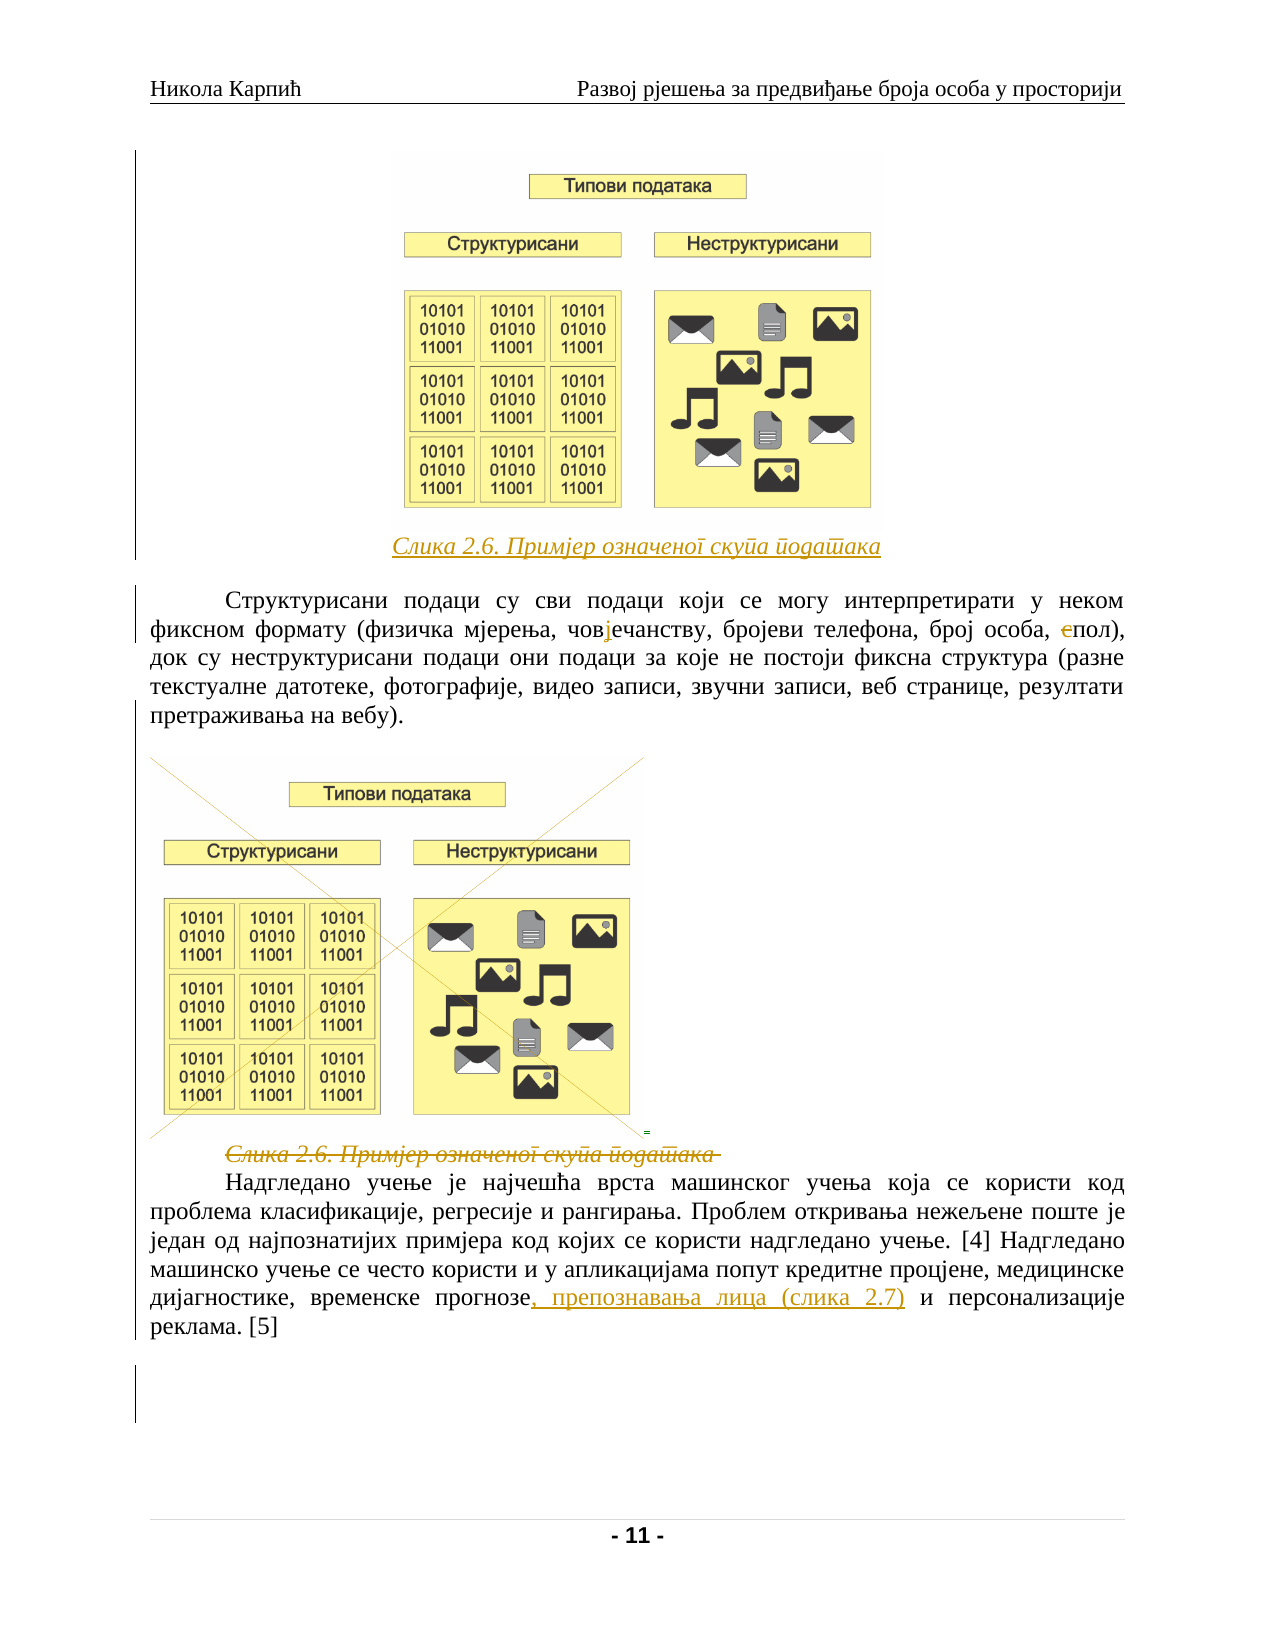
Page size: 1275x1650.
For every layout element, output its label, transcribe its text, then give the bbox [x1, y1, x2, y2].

picture [151, 757, 642, 947]
picture [390, 150, 885, 532]
picture [152, 949, 642, 1139]
picture [399, 759, 644, 1138]
text Структурисани подаци су сви подаци који се могу интерпретирати у неком фиксном формату (физичка мјерења, човечанству, бројеви телефона, број особа, пол), док су неструктурисани подаци они подаци за које не постоји фиксна структура (разне текстуалне датотеке, фотографије, видео записи, звучни записи, веб странице, резултати претраживања на вебу). [150, 585, 1125, 729]
text Надгледано учење је најчешћа врста машинског учења која се користи код проблема класификације, регресије и рангирања. Проблем откривања нежељене поште је један од најпознатијих примјера код којих се користи надгледано учење. Надгледано машинско учење се често користи и у апликацијама попут кредитне процјене, медицинске дијагностике, временске прогнозе и персонализације реклама. [150, 1167, 1125, 1340]
picture [150, 759, 395, 1137]
